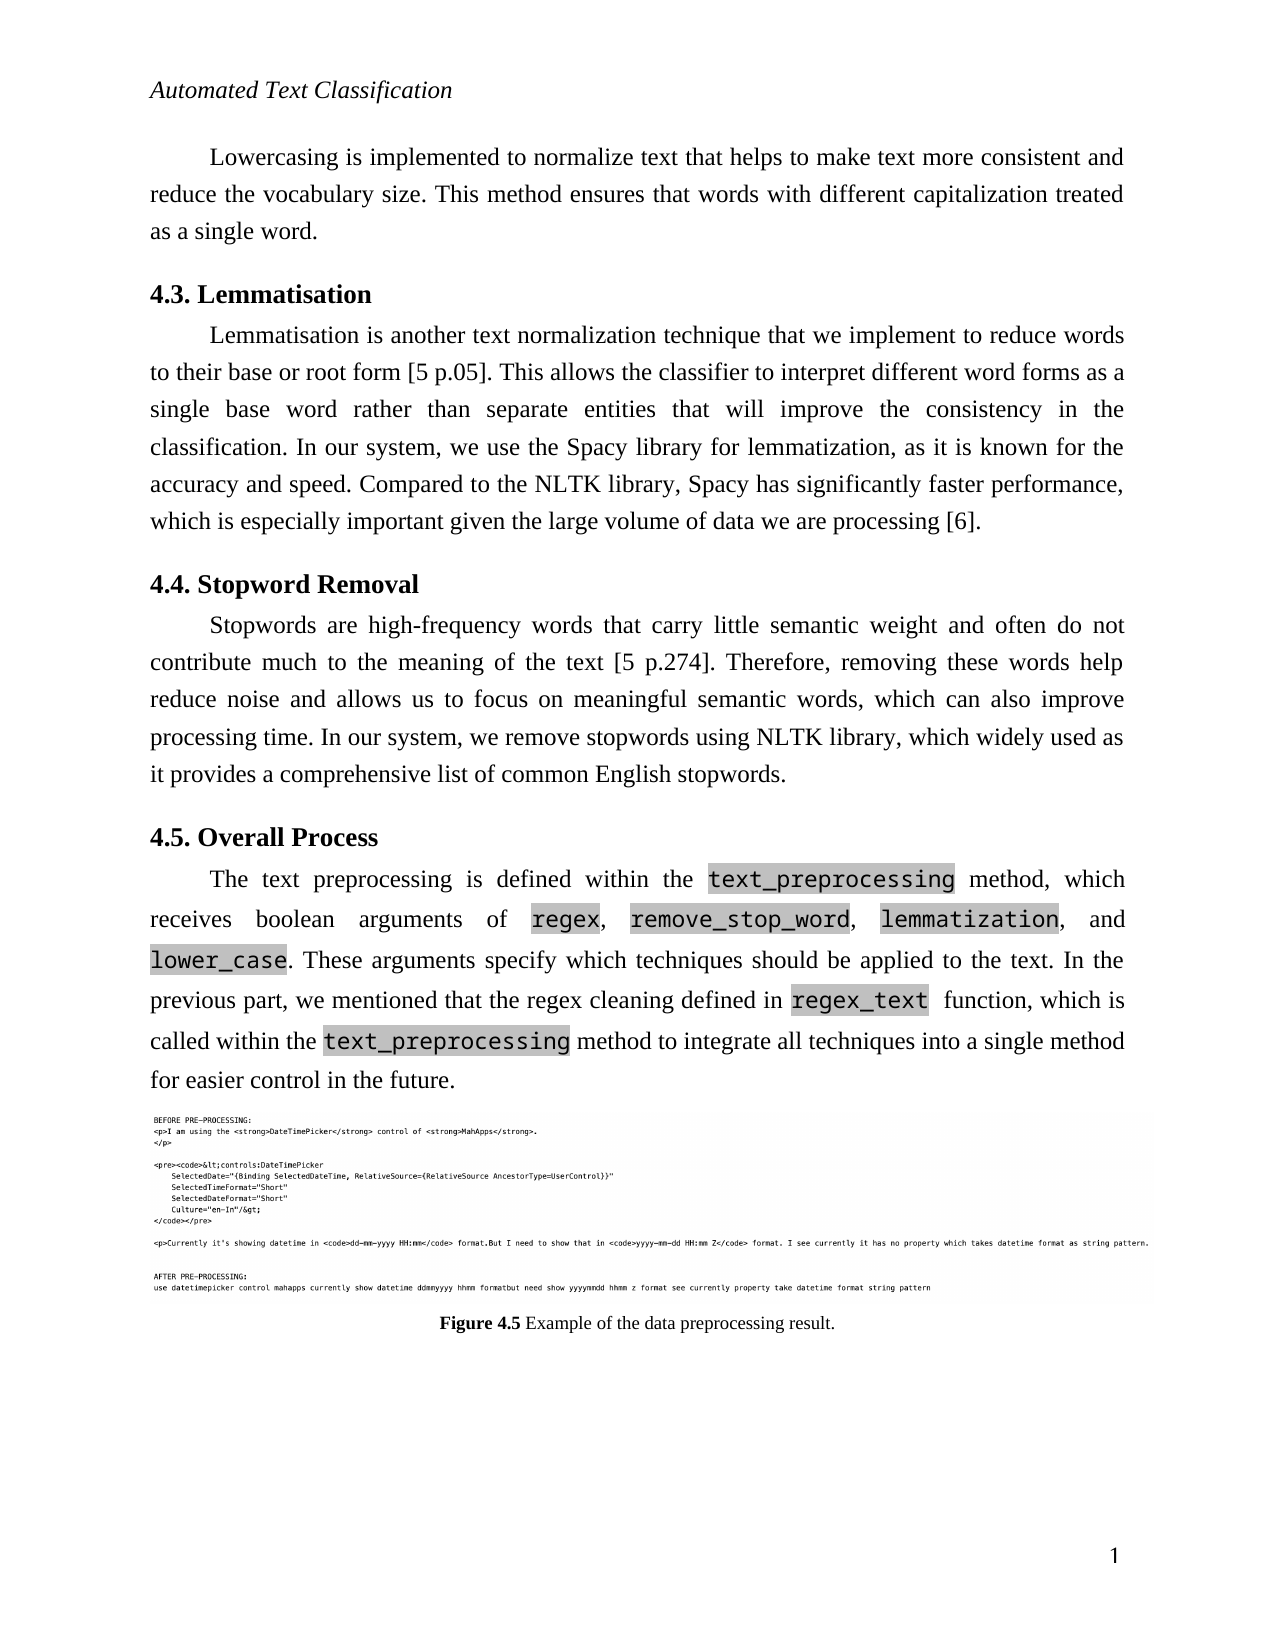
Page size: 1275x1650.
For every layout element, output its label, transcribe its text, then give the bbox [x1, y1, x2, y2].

subtitle 4.3. Lemmatisation [150, 278, 1139, 310]
text Lowercasing is implemented to normalize text that helps to make text more consistent and reduce the vocabulary size. This method ensures that words with different capitalization treated as a single word. [150, 142, 1125, 245]
text Stopwords are high-frequency words that carry little semantic weight and often do not contribute much to the meaning of the text [5 p.274]. Therefore, removing these words help reduce noise and allows us to focus on meaningful semantic words, which can also improve processing time. In our system, we remove stopwords using NLTK library, which widely used as it provides a comprehensive list of common English stopwords. [150, 610, 1125, 788]
subtitle 4.4. Stopword Removal [150, 568, 1139, 600]
text Lemmatisation is another text normalization technique that we implement to reduce words to their base or root form [5 p.05]. This allows the classifier to interpret different word forms as a single base word rather than separate entities that will improve the consistency in the classification. In our system, we use the Spacy library for lemmatization, as it is known for the accuracy and speed. Compared to the NLTK library, Spacy has significantly faster performance, which is especially important given the large volume of data we are processing [6]. [150, 320, 1125, 535]
text The text preprocessing is defined within the text_preprocessing method, which receives boolean arguments of regex, remove_stop_word, lemmatization, and lower_case. These arguments specify which techniques should be applied to the text. In the previous part, we mentioned that the regex cleaning defined in regex_text function, which is called within the text_preprocessing method to integrate all techniques into a single method for easier control in the future. [150, 862, 1125, 1093]
subtitle 4.5. Overall Process [150, 821, 1139, 852]
picture [150, 1112, 1155, 1304]
